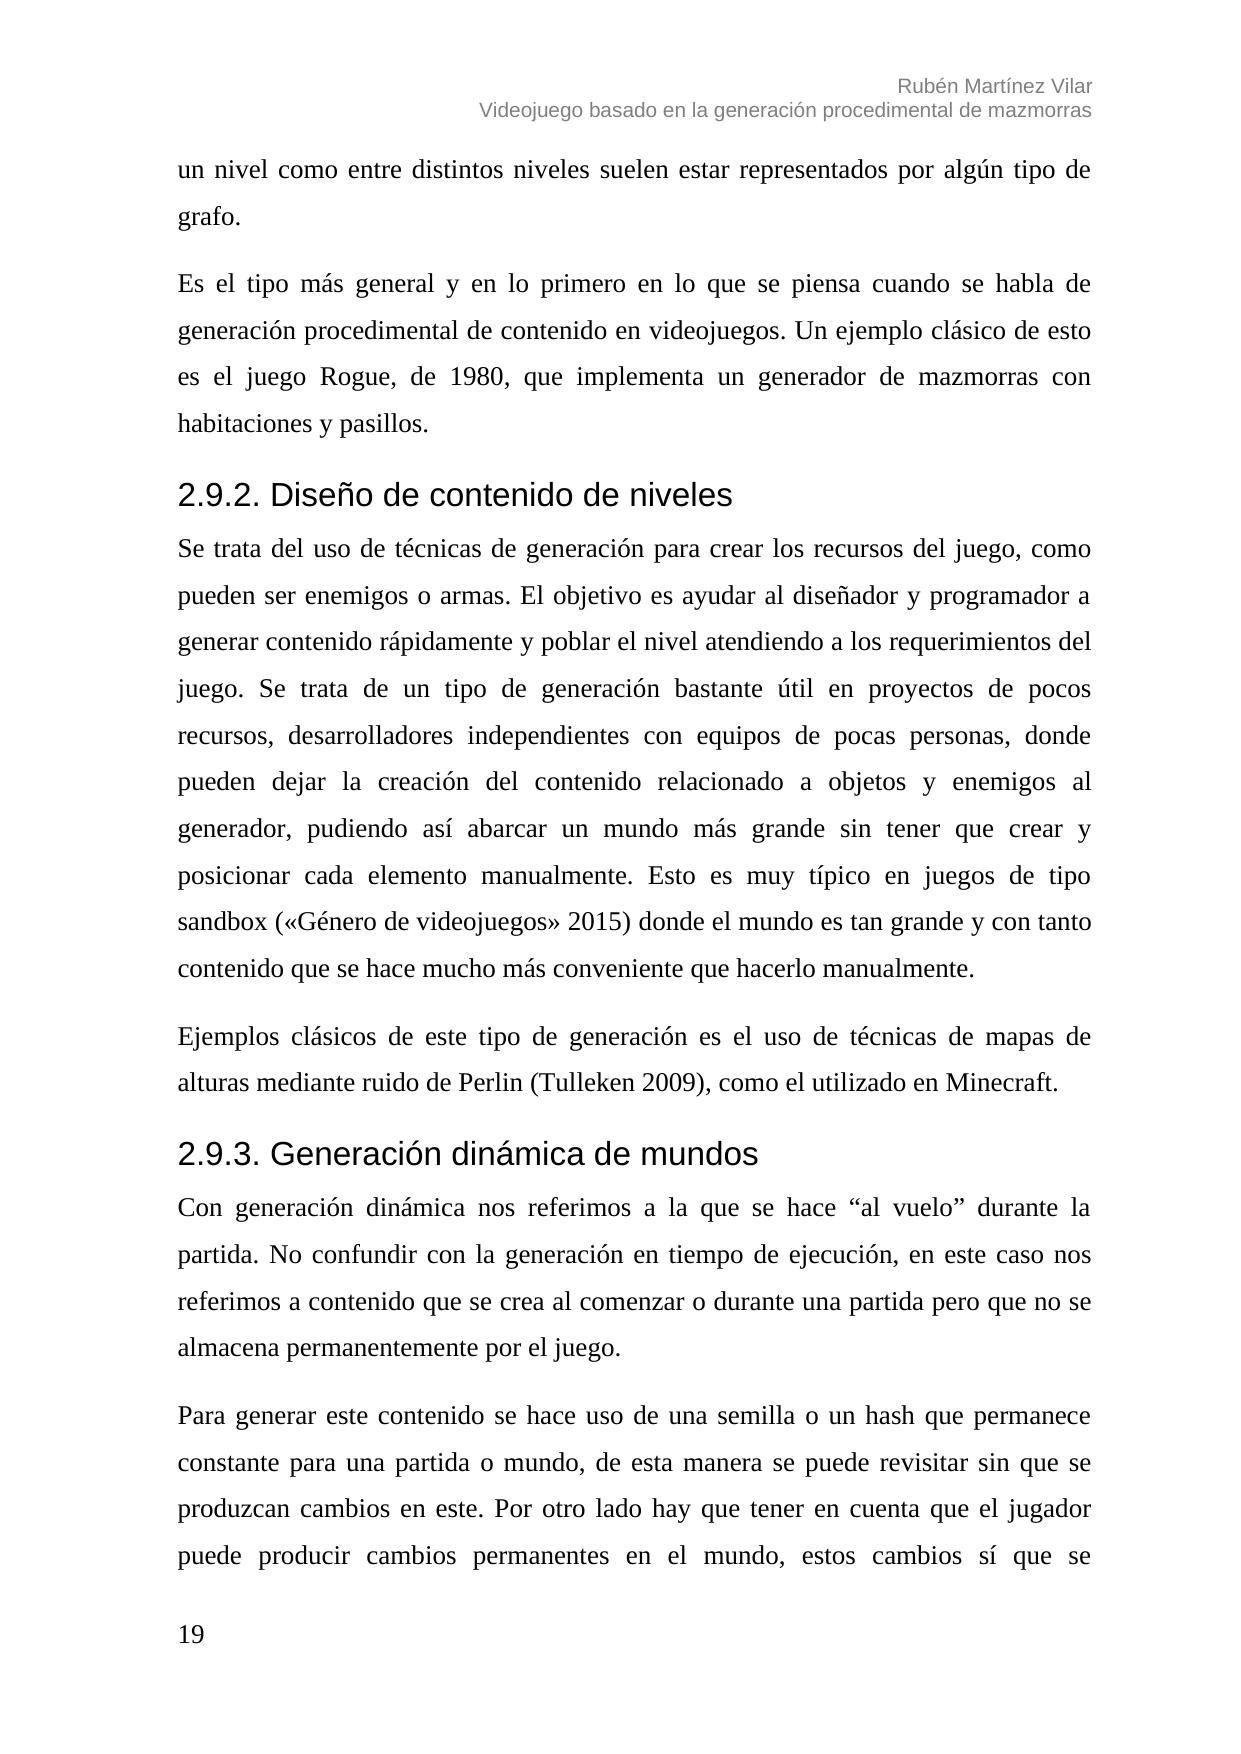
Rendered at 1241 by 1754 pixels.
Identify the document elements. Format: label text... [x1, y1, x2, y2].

subtitle Generación dinámica de mundos [177, 1134, 1092, 1172]
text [177, 153, 1092, 231]
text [177, 1399, 1092, 1570]
subtitle Diseño de contenido de niveles [177, 474, 1092, 513]
text Se trata del uso de técnicas de generación para crear los recursos del juego, como pueden ser enemigos o armas. El objetivo es ayudar al diseñador y programador a generar contenido rápidamente y poblar el nivel atendiendo a los requerimientos del juego. Se trata de un tipo de generación bastante útil en proyectos de pocos recursos, desarrolladores independientes con equipos de pocas personas, donde pueden dejar la creación del contenido relacionado a objetos y enemigos al generador, pudiendo así abarcar un mundo más grande sin tener que crear y posicionar cada elemento manualmente. Esto es muy típico en juegos de tipo sandbox («Género de videojuegos» 2015) donde el mundo es tan grande y con tanto contenido que se hace mucho más conveniente que hacerlo manualmente. [177, 532, 1092, 983]
text Ejemplos clásicos de este tipo de generación es el uso de técnicas de mapas de alturas mediante ruido de Perlin (Tulleken 2009), como el utilizado en Minecraft. [177, 1020, 1092, 1097]
text Con generación dinámica nos referimos a la que se hace “al vuelo” durante la partida. No confundir con la generación en tiempo de ejecución, en este caso nos referimos a contenido que se crea al comenzar o durante una partida pero que no se almacena permanentemente por el juego. [177, 1191, 1092, 1363]
text Es el tipo más general y en lo primero en lo que se piensa cuando se habla de generación procedimental de contenido en videojuegos. Un ejemplo clásico de esto es el juego Rogue, de 1980, que implementa un generador de mazmorras con habitaciones y pasillos. [177, 267, 1092, 438]
